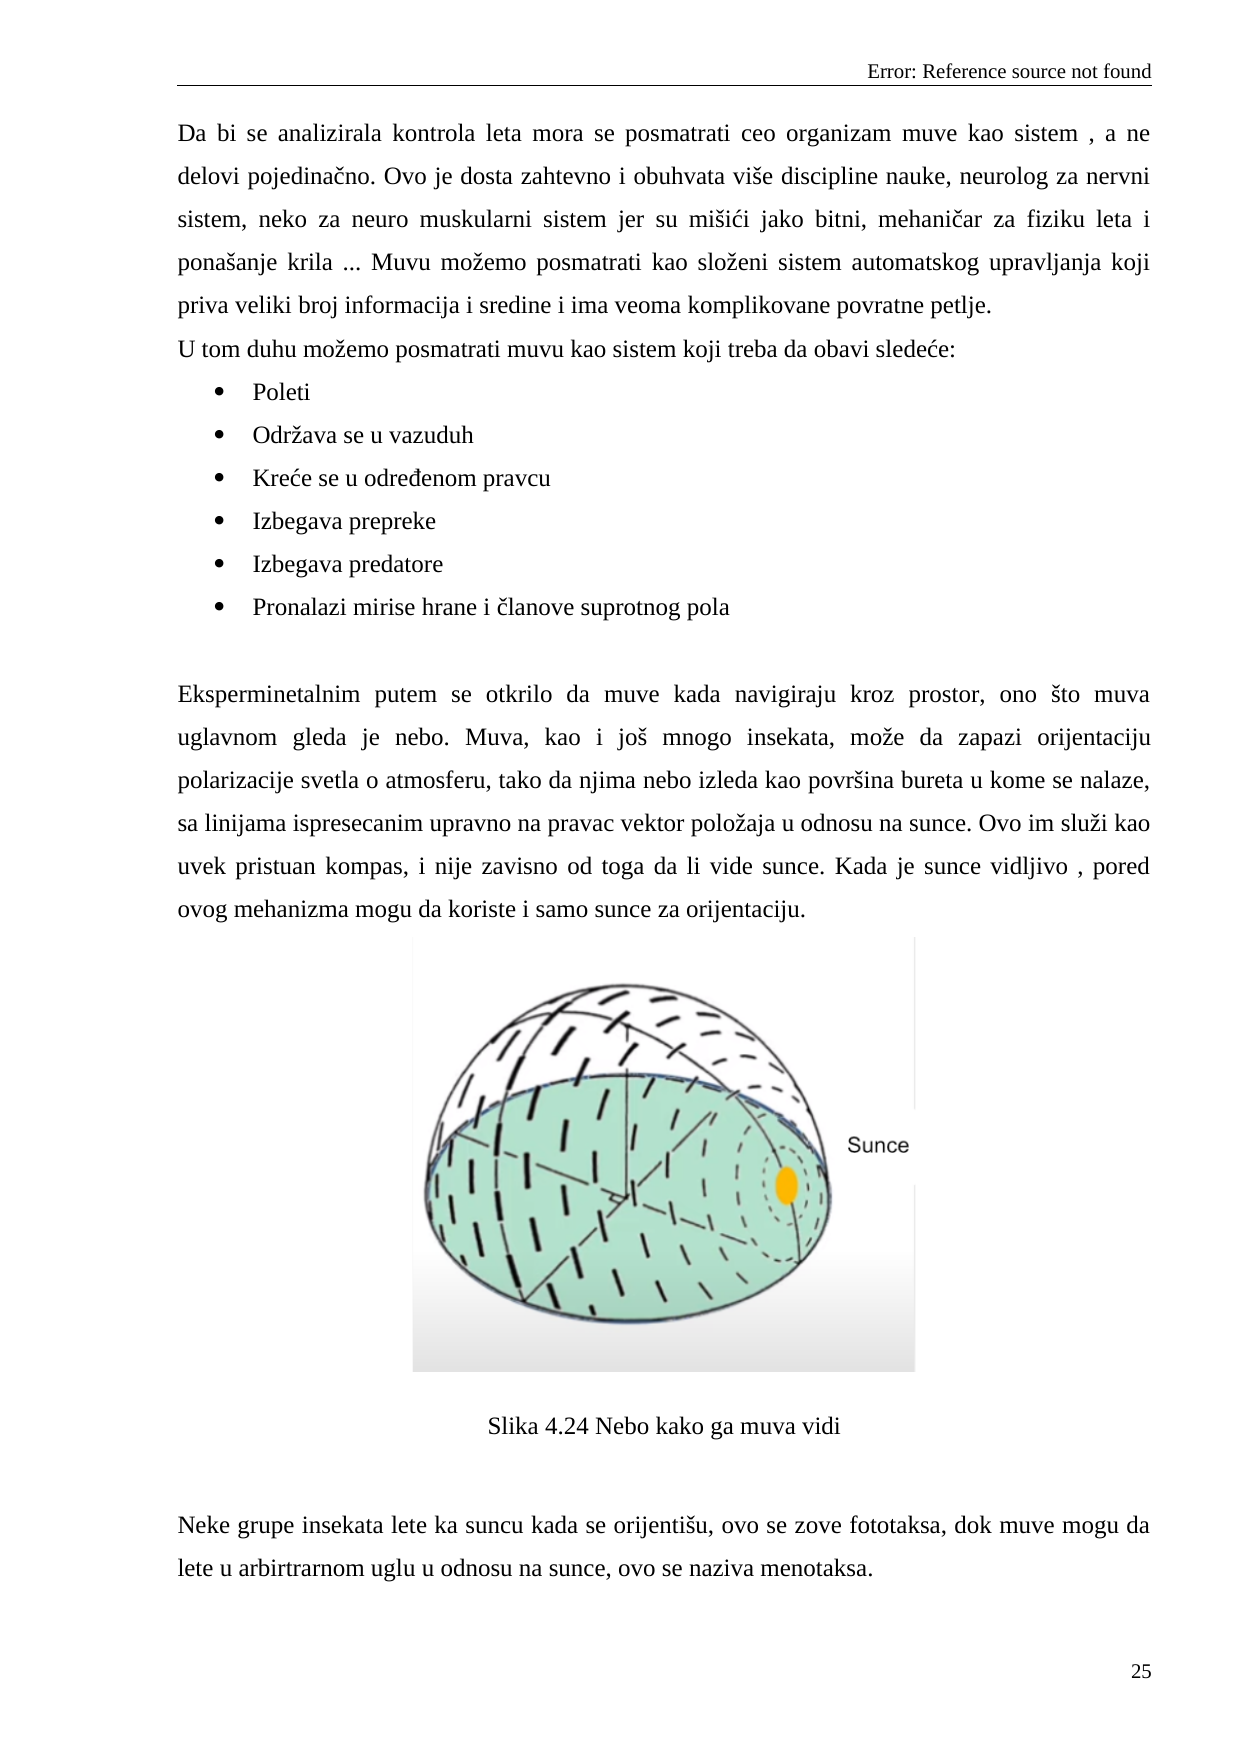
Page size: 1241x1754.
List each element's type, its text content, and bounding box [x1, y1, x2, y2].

list Pronalazi mirise hrane i članove suprotnog pola [215, 592, 1152, 621]
list Izbegava predatore [215, 549, 1152, 578]
list Održava se u vazuduh [215, 420, 1152, 449]
list Kreće se u određenom pravcu [215, 463, 1152, 492]
text Eksperminetalnim putem se otkrilo da muve kada navigiraju kroz prostor, ono što muva uglavnom gleda je nebo. Muva, kao i još mnogo insekata, može da zapazi orijentaciju polarizacije svetla o atmosferu, tako da njima nebo izleda kao površina bureta u kome se nalaze, sa linijama ispresecanim upravno na pravac vektor položaja u odnosu na sunce. Ovo im služi kao uvek pristuan kompas, i nije zavisno od toga da li vide sunce. Kada je sunce vidljivo , pored ovog mehanizma mogu da koriste i samo sunce za orijentaciju. [177, 679, 1152, 923]
text U tom duhu možemo posmatrati muvu kao sistem koji treba da obavi sledeće: [177, 334, 1152, 362]
text Da bi se analizirala kontrola leta mora se posmatrati ceo organizam muve kao sistem , a ne delovi pojedinačno. Ovo je dosta zahtevno i obuhvata više discipline nauke, neurolog za nervni sistem, neko za neuro muskularni sistem jer su mišići jako bitni, mehaničar za fiziku leta i ponašanje krila ... Muvu možemo posmatrati kao složeni sistem automatskog upravljanja koji priva veliki broj informacija i sredine i ima veoma komplikovane povratne petlje. [177, 118, 1152, 319]
picture [412, 937, 916, 1372]
text Neke grupe insekata lete ka suncu kada se orijentišu, ovo se zove fototaksa, dok muve mogu da lete u arbirtrarnom uglu u odnosu na sunce, ovo se naziva menotaksa. [177, 1510, 1152, 1582]
list Poleti [215, 377, 1152, 406]
list Izbegava prepreke [215, 506, 1152, 535]
